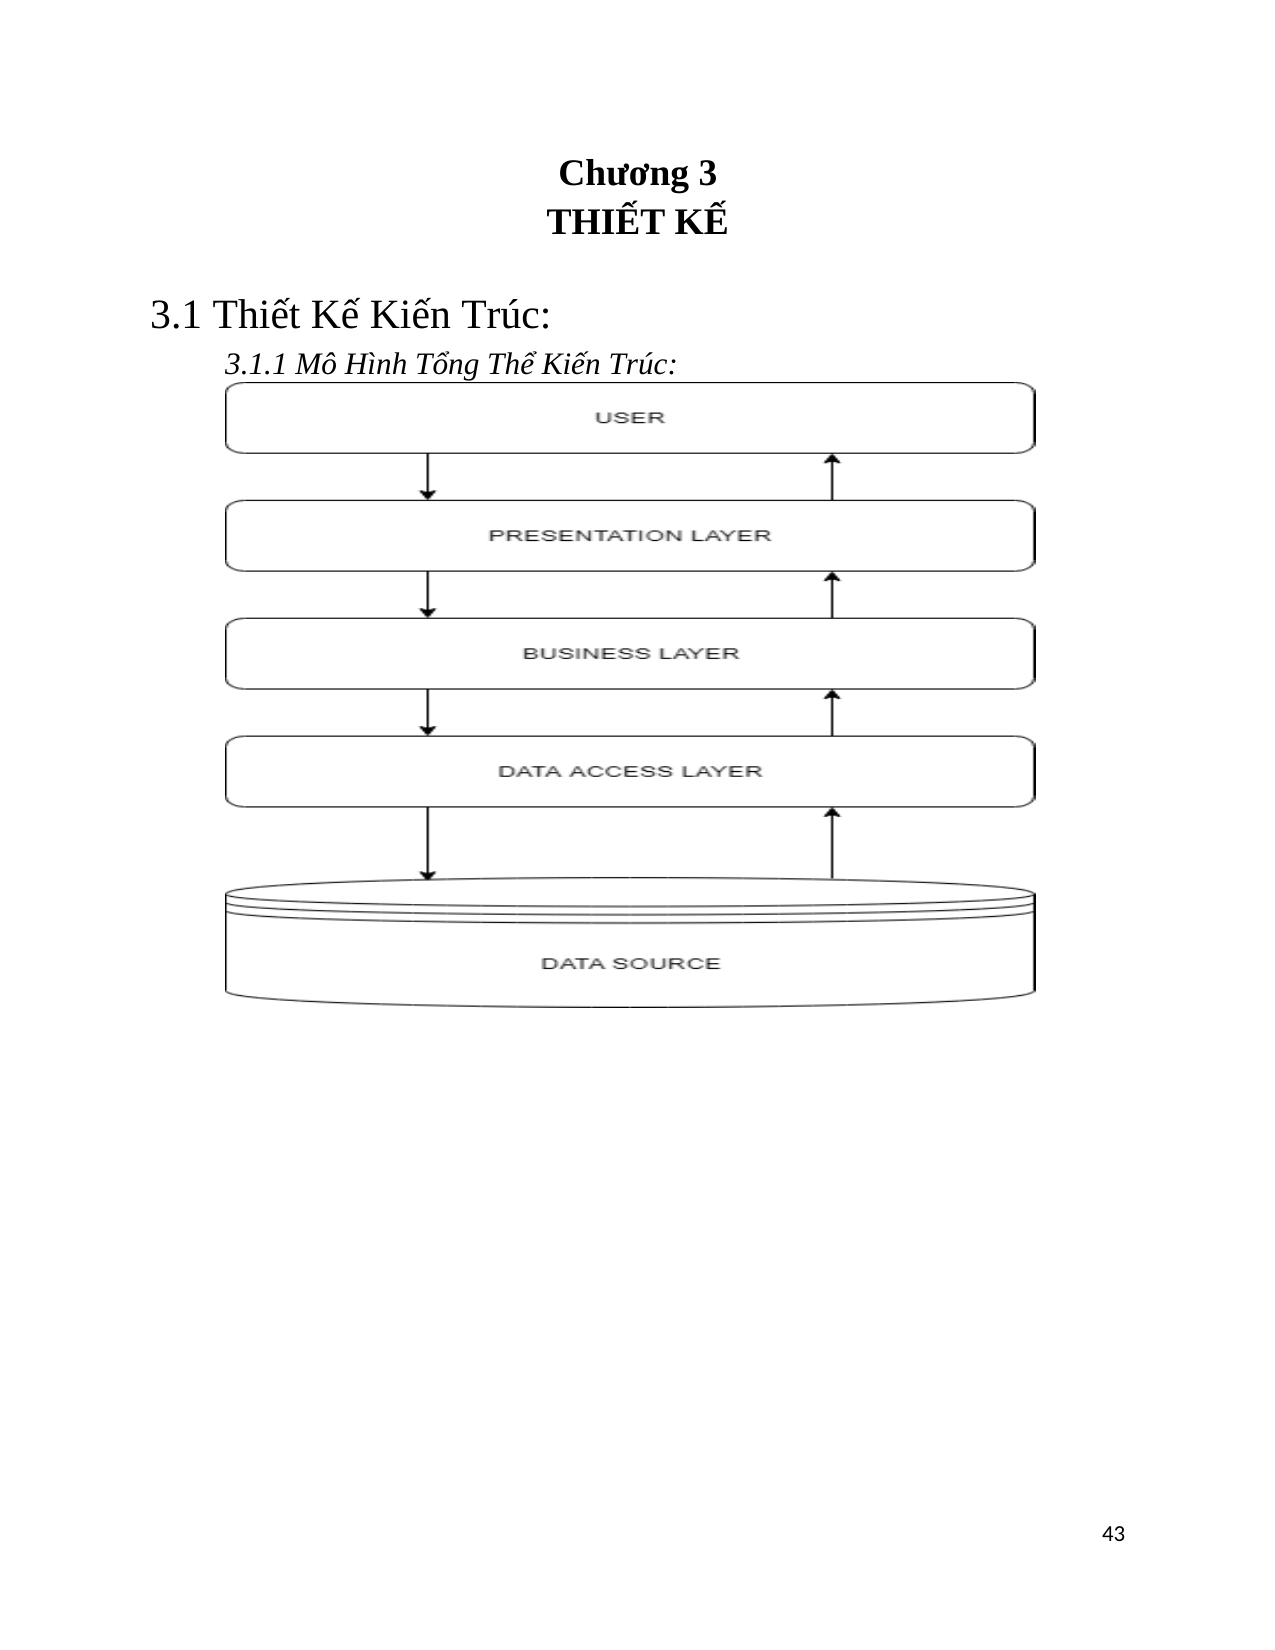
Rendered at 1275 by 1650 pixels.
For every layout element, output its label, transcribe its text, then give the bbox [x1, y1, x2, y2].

picture [225, 382, 1036, 1008]
subtitle 3.1 Thiết Kế Kiến Trúc: [150, 290, 1125, 338]
subtitle Chương 3 [150, 150, 1125, 193]
subtitle THIẾT KẾ [150, 200, 1125, 243]
subtitle 3.1.1 Mô Hình Tổng Thể Kiến Trúc: [225, 345, 1125, 381]
